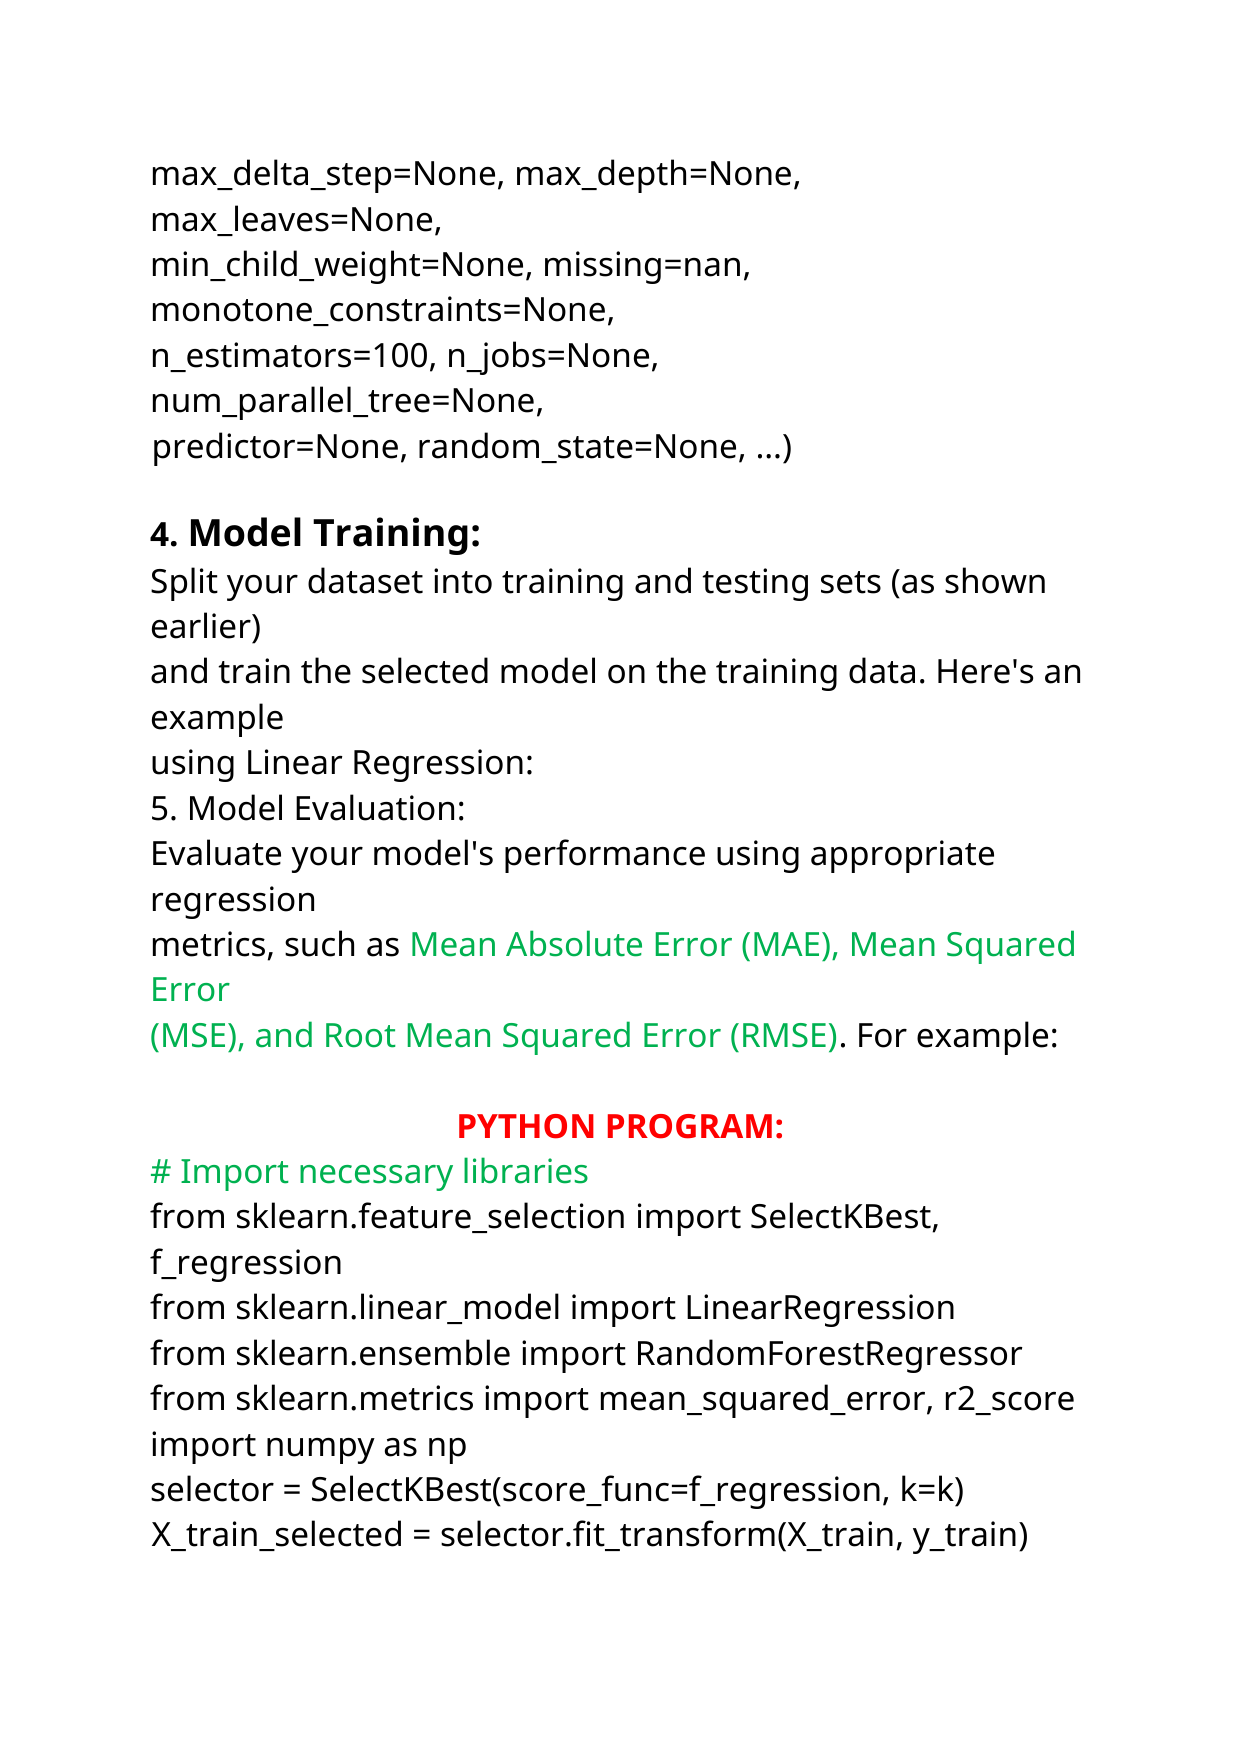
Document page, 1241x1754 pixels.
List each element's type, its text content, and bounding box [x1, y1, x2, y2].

text from sklearn.ensemble import RandomForestRegressor [150, 1329, 1090, 1375]
text (MSE), and Root Mean Squared Error (RMSE). For example: [150, 1012, 1090, 1057]
text from sklearn.linear_model import LinearRegression [150, 1284, 1090, 1329]
text 5. Model Evaluation: [150, 784, 1090, 830]
text and train the selected model on the training data. Here's an example [150, 648, 1090, 739]
text import numpy as np [150, 1420, 1090, 1466]
text max_delta_step=None, max_depth=None, [150, 150, 1090, 195]
text monotone_constraints=None, [150, 286, 1090, 332]
text Evaluate your model's performance using appropriate regression [150, 830, 1090, 921]
text predictor=None, random_state=None, ...) [151, 422, 1074, 468]
text using Linear Regression: [150, 739, 1090, 784]
text n_estimators=100, n_jobs=None, [150, 332, 1090, 377]
text 4. Model Training: [150, 506, 1090, 557]
text max_leaves=None, [150, 195, 1090, 241]
text from sklearn.feature_selection import SelectKBest, f_regression [150, 1193, 1090, 1284]
text min_child_weight=None, missing=nan, [150, 241, 1090, 286]
text X_train_selected = selector.fit_transform(X_train, y_train) [151, 1511, 1074, 1557]
text metrics, such as Mean Absolute Error (MAE), Mean Squared Error [150, 921, 1090, 1012]
text num_parallel_tree=None, [150, 377, 1090, 422]
text PYTHON PROGRAM: [150, 1102, 1090, 1148]
text selector = SelectKBest(score_func=f_regression, k=k) [150, 1466, 1090, 1511]
text from sklearn.metrics import mean_squared_error, r2_score [150, 1375, 1090, 1420]
text Split your dataset into training and testing sets (as shown earlier) [150, 557, 1090, 648]
text # Import necessary libraries [150, 1148, 1090, 1193]
